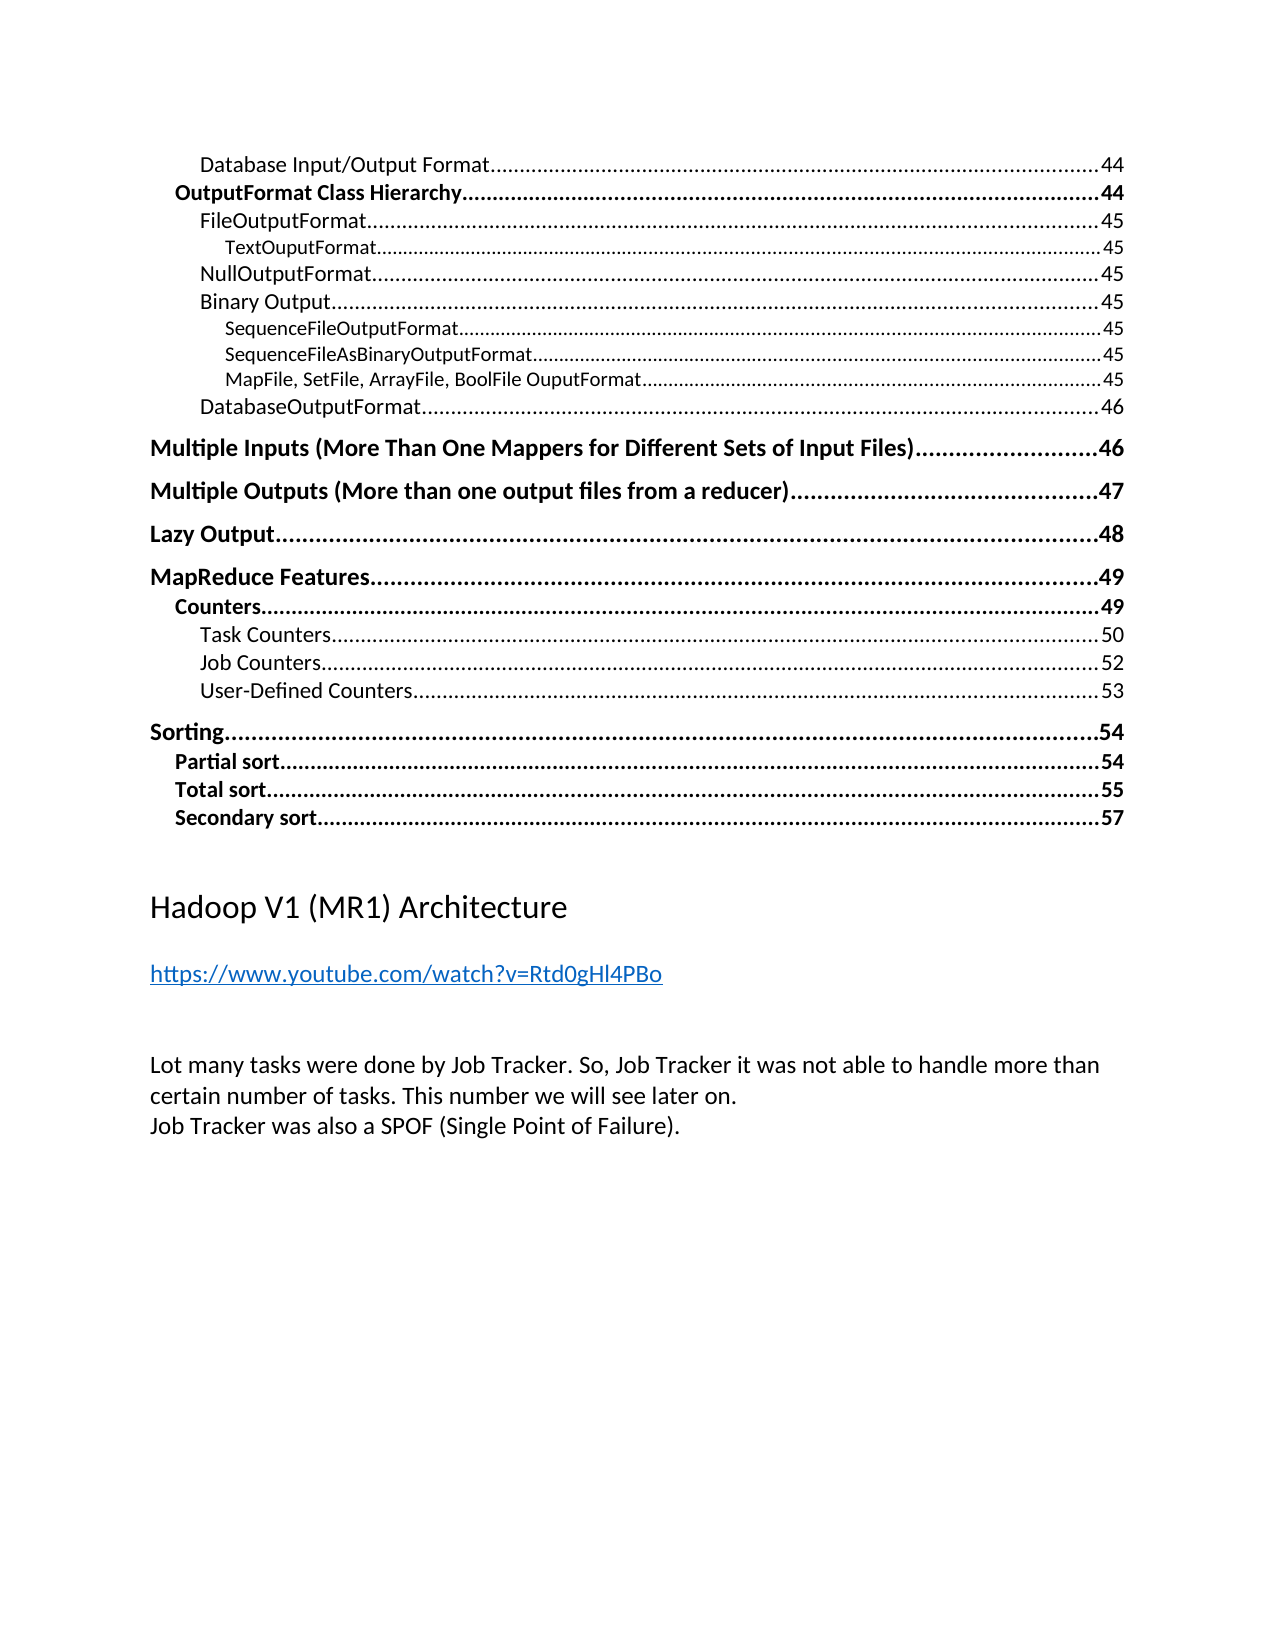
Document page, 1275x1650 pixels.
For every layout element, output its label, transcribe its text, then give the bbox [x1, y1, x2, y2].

subtitle Hadoop V1 (MR1) Architecture [150, 887, 1125, 927]
text Job Tracker was also a SPOF (Single Point of Failure). [150, 1110, 1125, 1141]
text Lot many tasks were done by Job Tracker. So, Job Tracker it was not able to handle more than certain number of tasks. This number we will see later on. [150, 1049, 1125, 1110]
text https://www.youtube.com/watch?v=Rtd0gHl4PBo [150, 958, 1125, 988]
